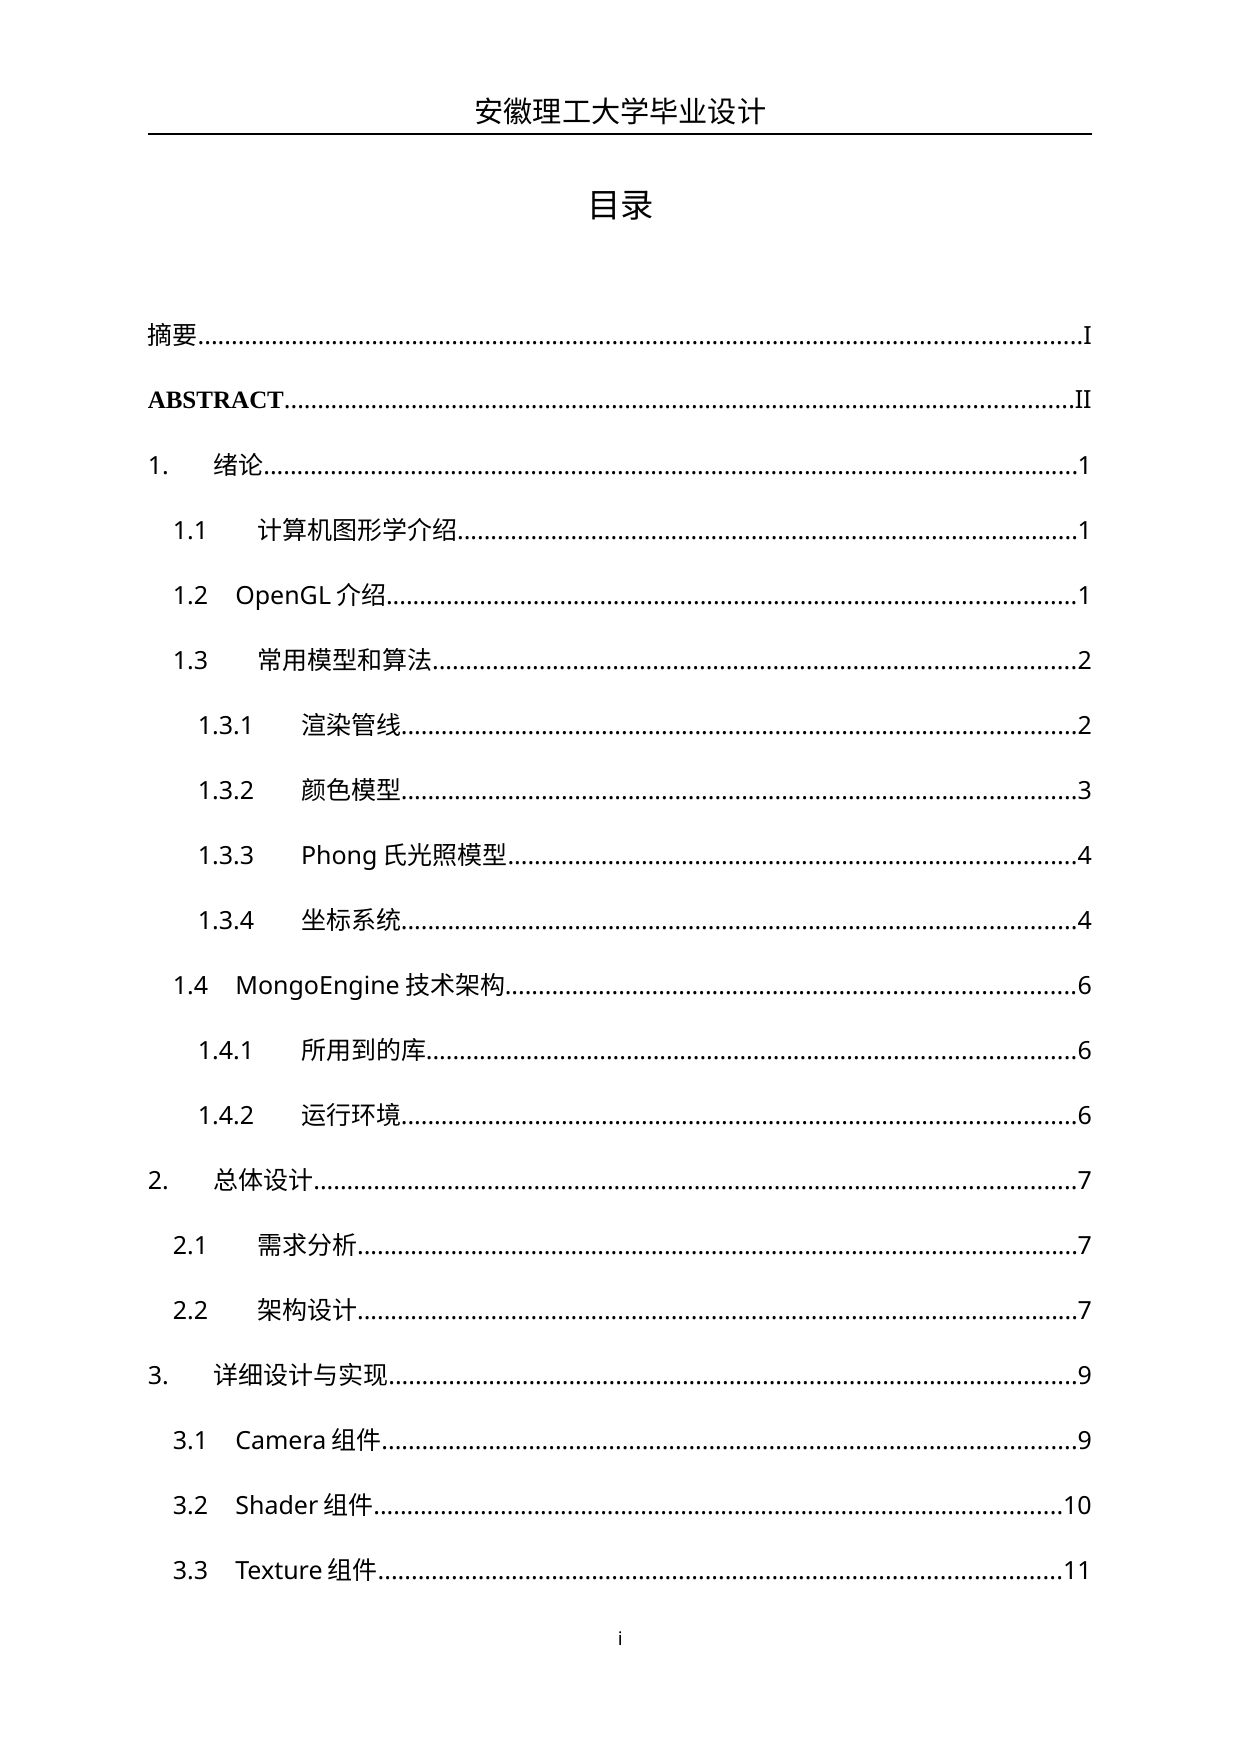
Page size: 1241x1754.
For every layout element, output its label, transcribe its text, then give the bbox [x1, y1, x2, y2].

text 3. 详细设计与实现 9 [148, 1341, 1092, 1406]
text 1.3.3 Phong氏光照模型 4 [148, 821, 1092, 886]
text 2.2 架构设计 7 [148, 1276, 1092, 1341]
text 3.3 Texture组件 11 [148, 1536, 1092, 1601]
text 3.2 Shader组件 10 [148, 1471, 1092, 1536]
text 摘要 I [148, 301, 1092, 366]
text 1.3.4 坐标系统 4 [148, 886, 1092, 951]
text 1. 绪论 1 [148, 431, 1092, 496]
text 1.4.1 所用到的库 6 [148, 1016, 1092, 1081]
text 1.3.2 颜色模型 3 [148, 756, 1092, 821]
text 1.1 计算机图形学介绍 1 [148, 496, 1092, 561]
text 1.4 MongoEngine技术架构 6 [148, 951, 1092, 1016]
text 1.4.2 运行环境 6 [148, 1081, 1092, 1146]
text 1.3 常用模型和算法 2 [148, 626, 1092, 691]
text ABSTRACT II [148, 366, 1092, 431]
text 3.1 Camera组件 9 [148, 1406, 1092, 1471]
text 2. 总体设计 7 [148, 1146, 1092, 1211]
text 1.3.1 渲染管线 2 [148, 691, 1092, 756]
text 目录 [148, 171, 1092, 236]
text 2.1 需求分析 7 [148, 1211, 1092, 1276]
text 1.2 OpenGL介绍 1 [148, 561, 1092, 626]
